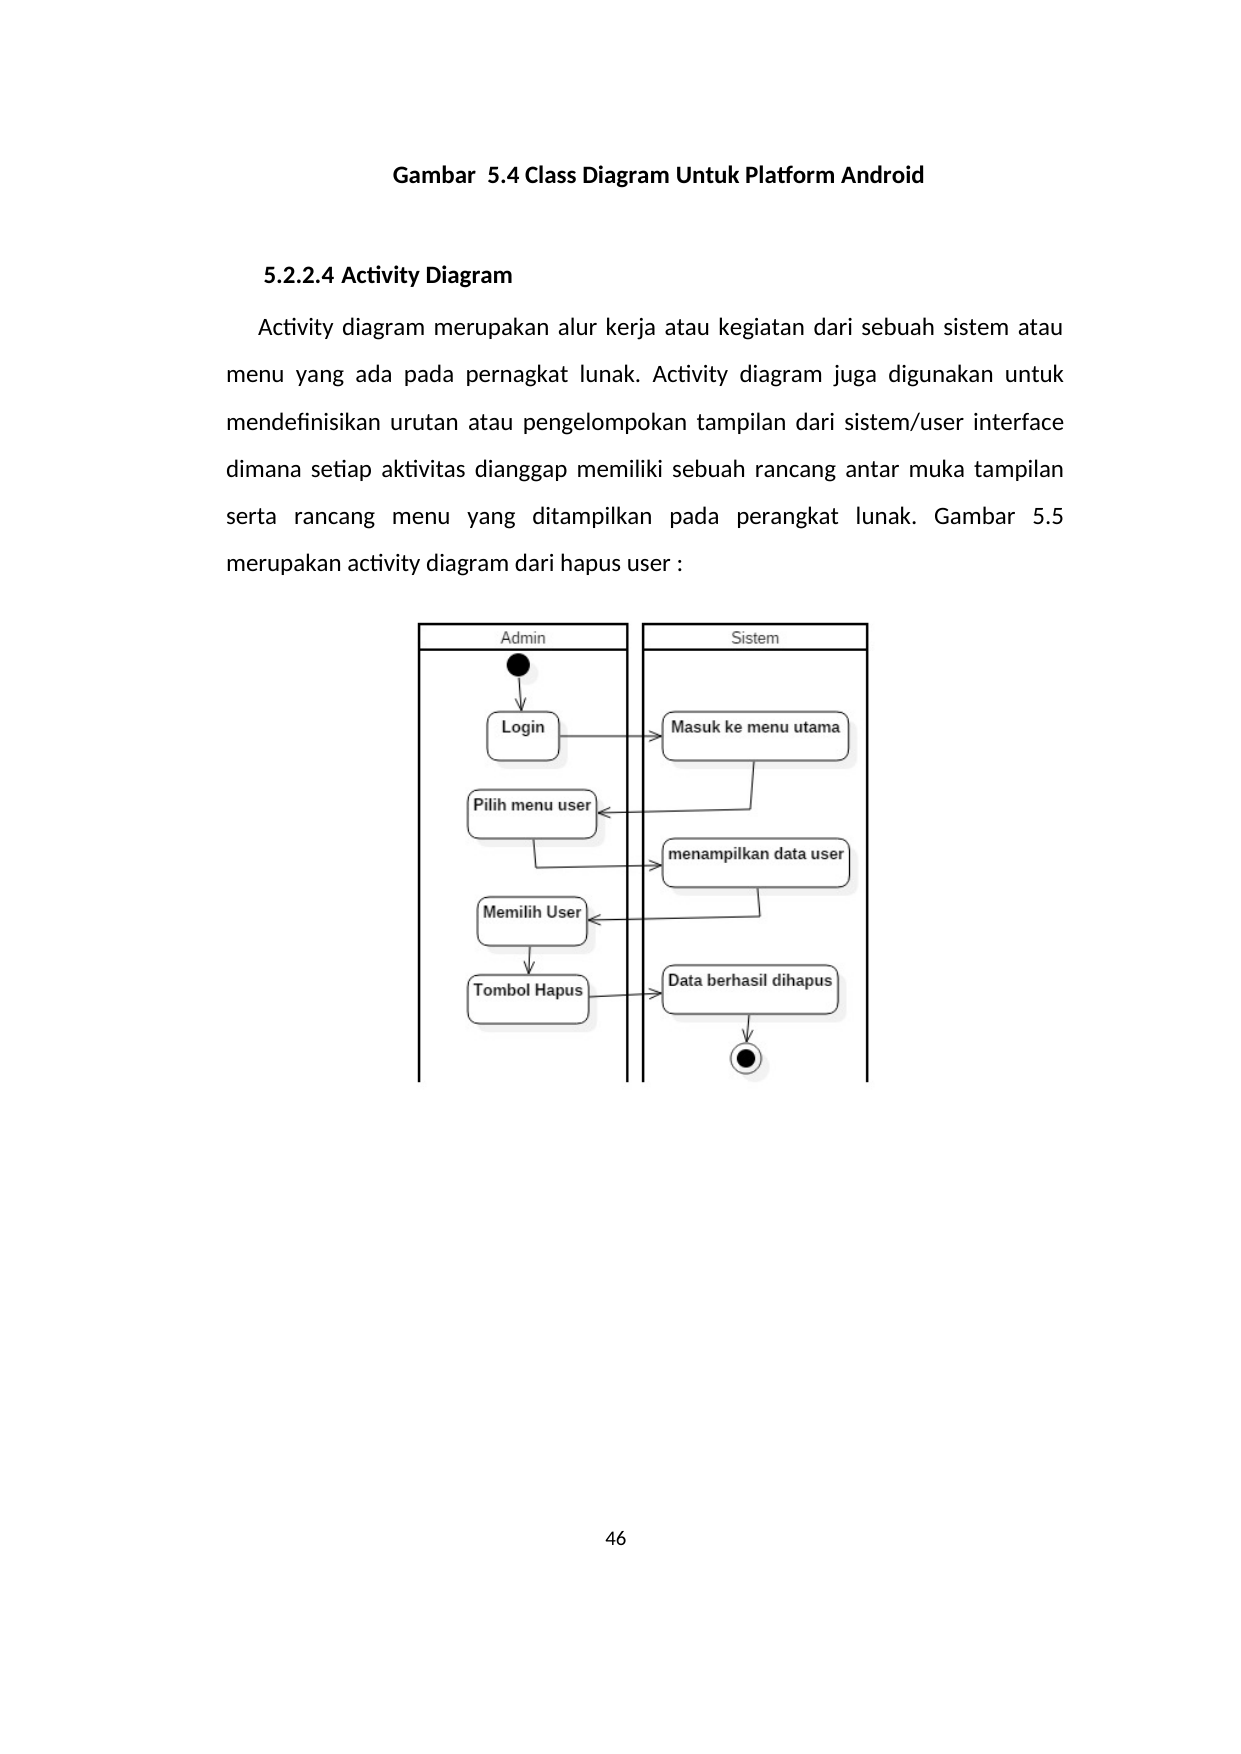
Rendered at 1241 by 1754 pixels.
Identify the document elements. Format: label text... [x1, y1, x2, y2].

text Activity diagram merupakan alur kerja atau kegiatan dari sebuah sistem atau menu yang ada pada pernagkat lunak. Activity diagram juga digunakan untuk mendefinisikan urutan atau pengelompokan tampilan dari sistem/user interface dimana setiap aktivitas dianggap memiliki sebuah rancang antar muka tampilan serta rancang menu yang ditampilkan pada perangkat lunak. Gambar 5.5 merupakan activity diagram dari hapus user : [226, 311, 1065, 578]
picture [407, 612, 916, 1131]
subtitle 5.2.2.4 Activity Diagram [227, 259, 1092, 290]
subtitle Gambar 5.4 Class Diagram Untuk Platform Android [226, 159, 1092, 189]
